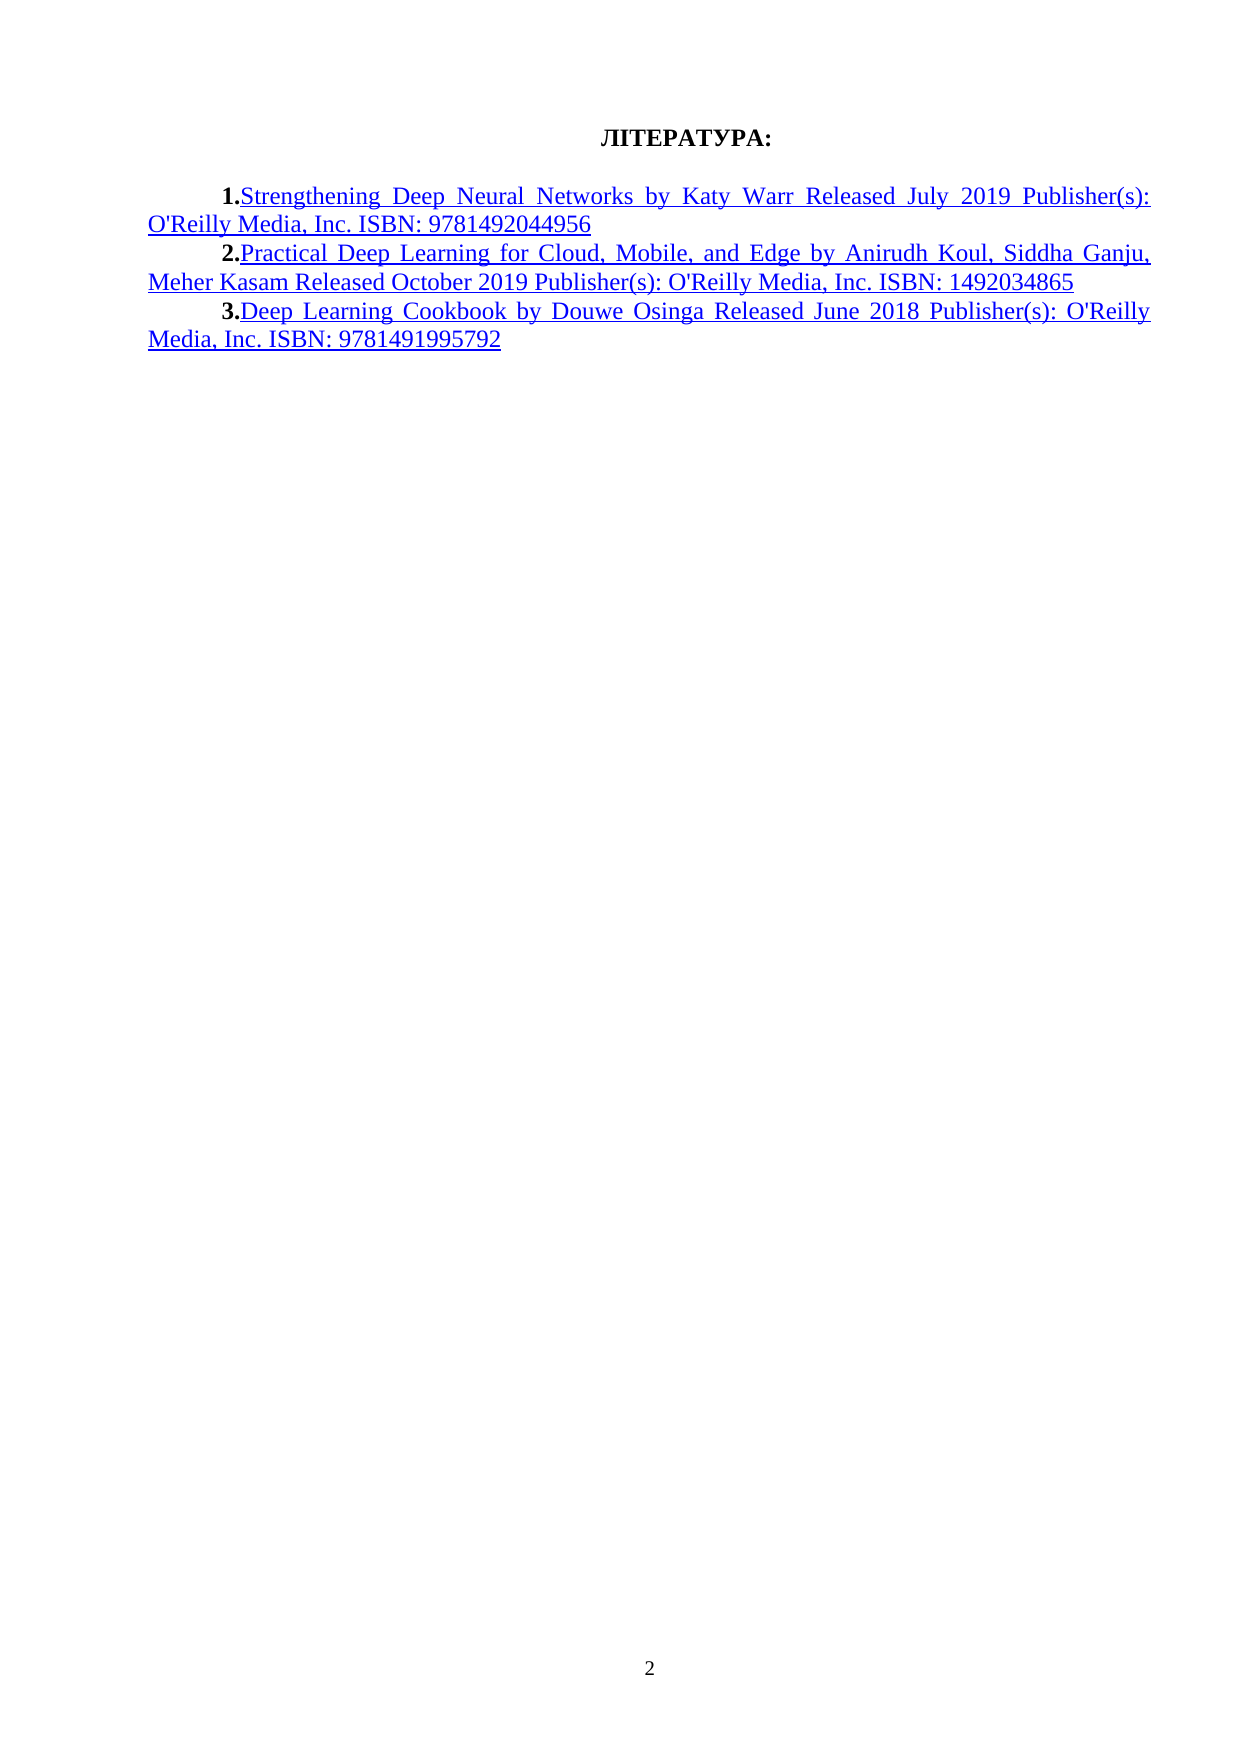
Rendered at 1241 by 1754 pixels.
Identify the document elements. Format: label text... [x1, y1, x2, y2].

text 2.Practical Deep Learning for Cloud, Mobile, and Edge by Anirudh Koul, Siddha Ganju, Meher Kasam Released October 2019 Publisher(s): O'Reilly Media, Inc. ISBN: 1492034865 [148, 238, 1152, 296]
text ЛІТЕРАТУРА: [148, 123, 1152, 152]
text 3.Deep Learning Cookbook by Douwe Osinga Released June 2018 Publisher(s): O'Reilly Media, Inc. ISBN: 9781491995792 [148, 296, 1152, 353]
text 1.Strengthening Deep Neural Networks by Katy Warr Released July 2019 Publisher(s): O'Reilly Media, Inc. ISBN: 9781492044956 [148, 181, 1152, 238]
